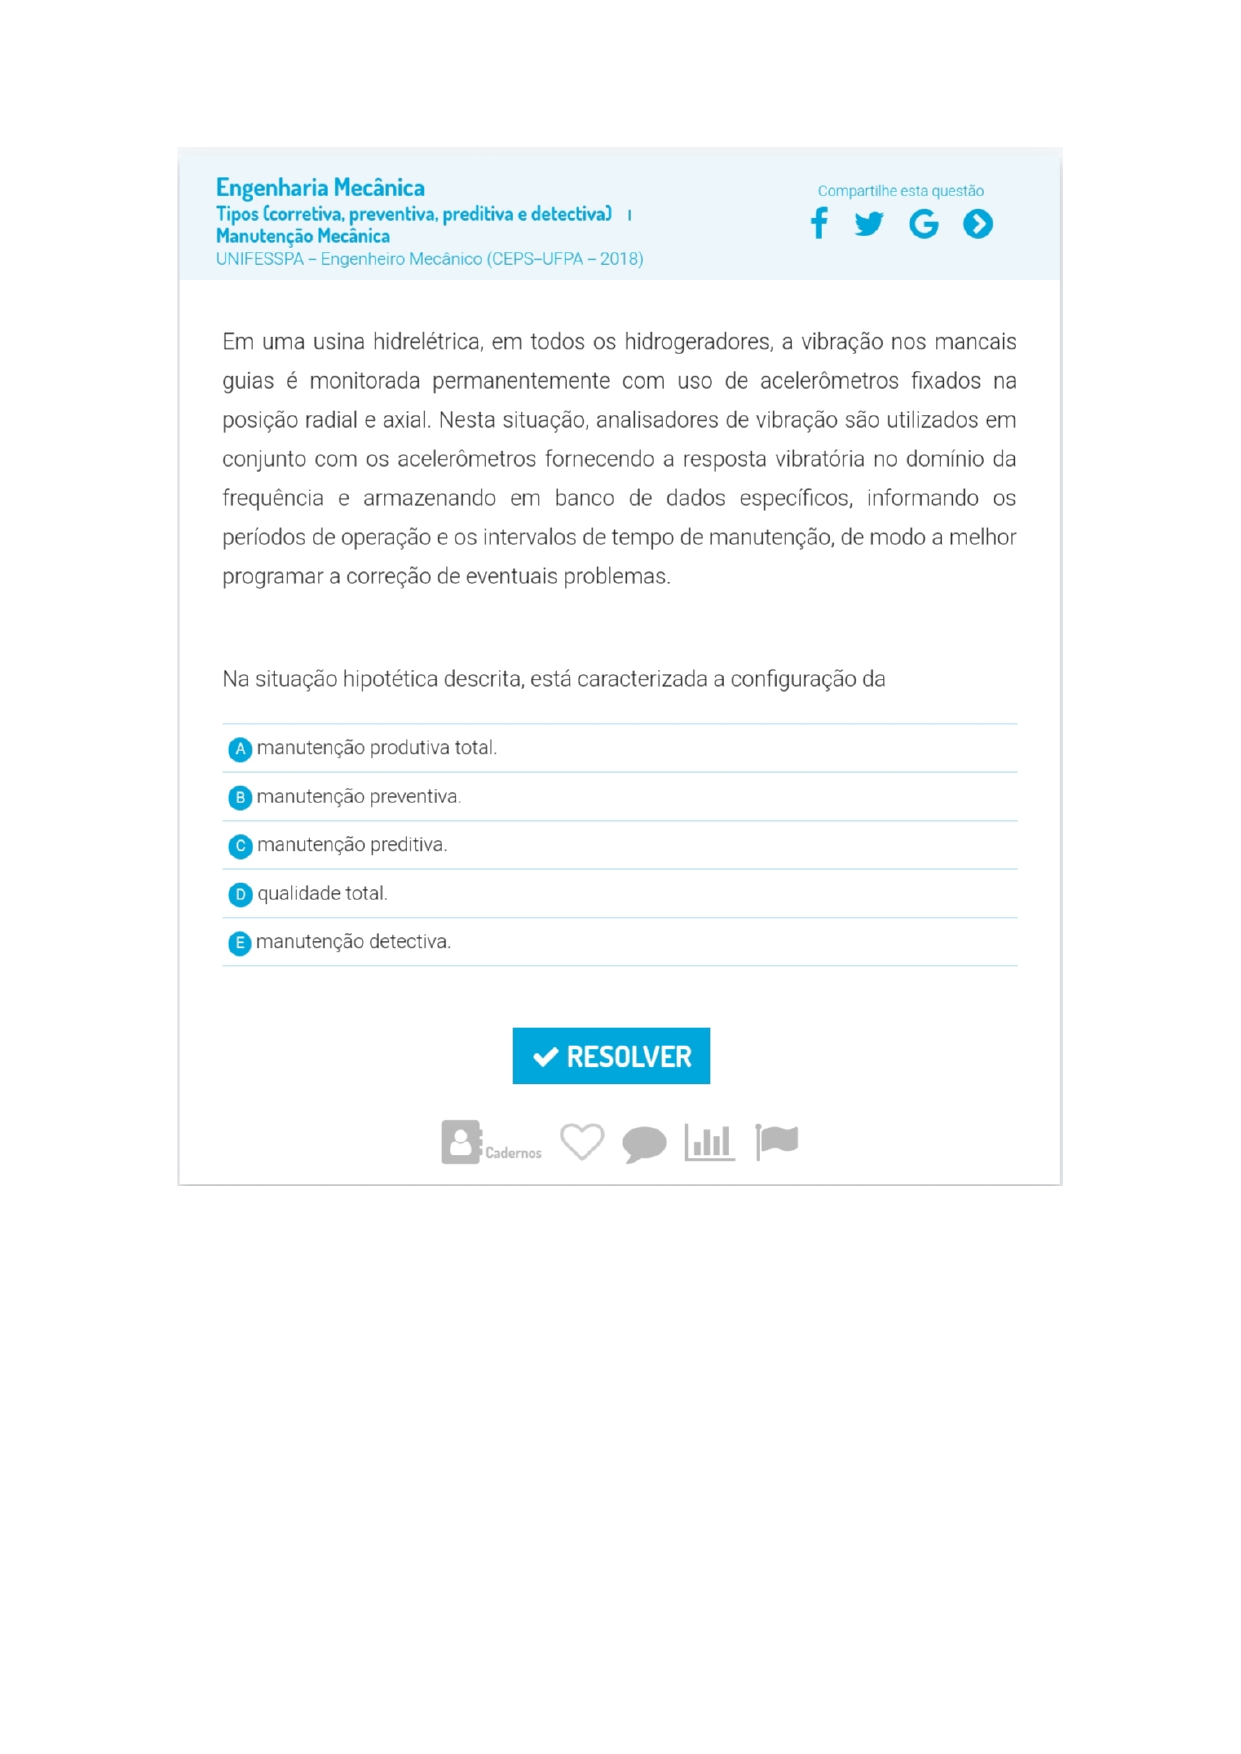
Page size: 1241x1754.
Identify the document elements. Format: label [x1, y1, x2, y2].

picture [177, 147, 1063, 1186]
